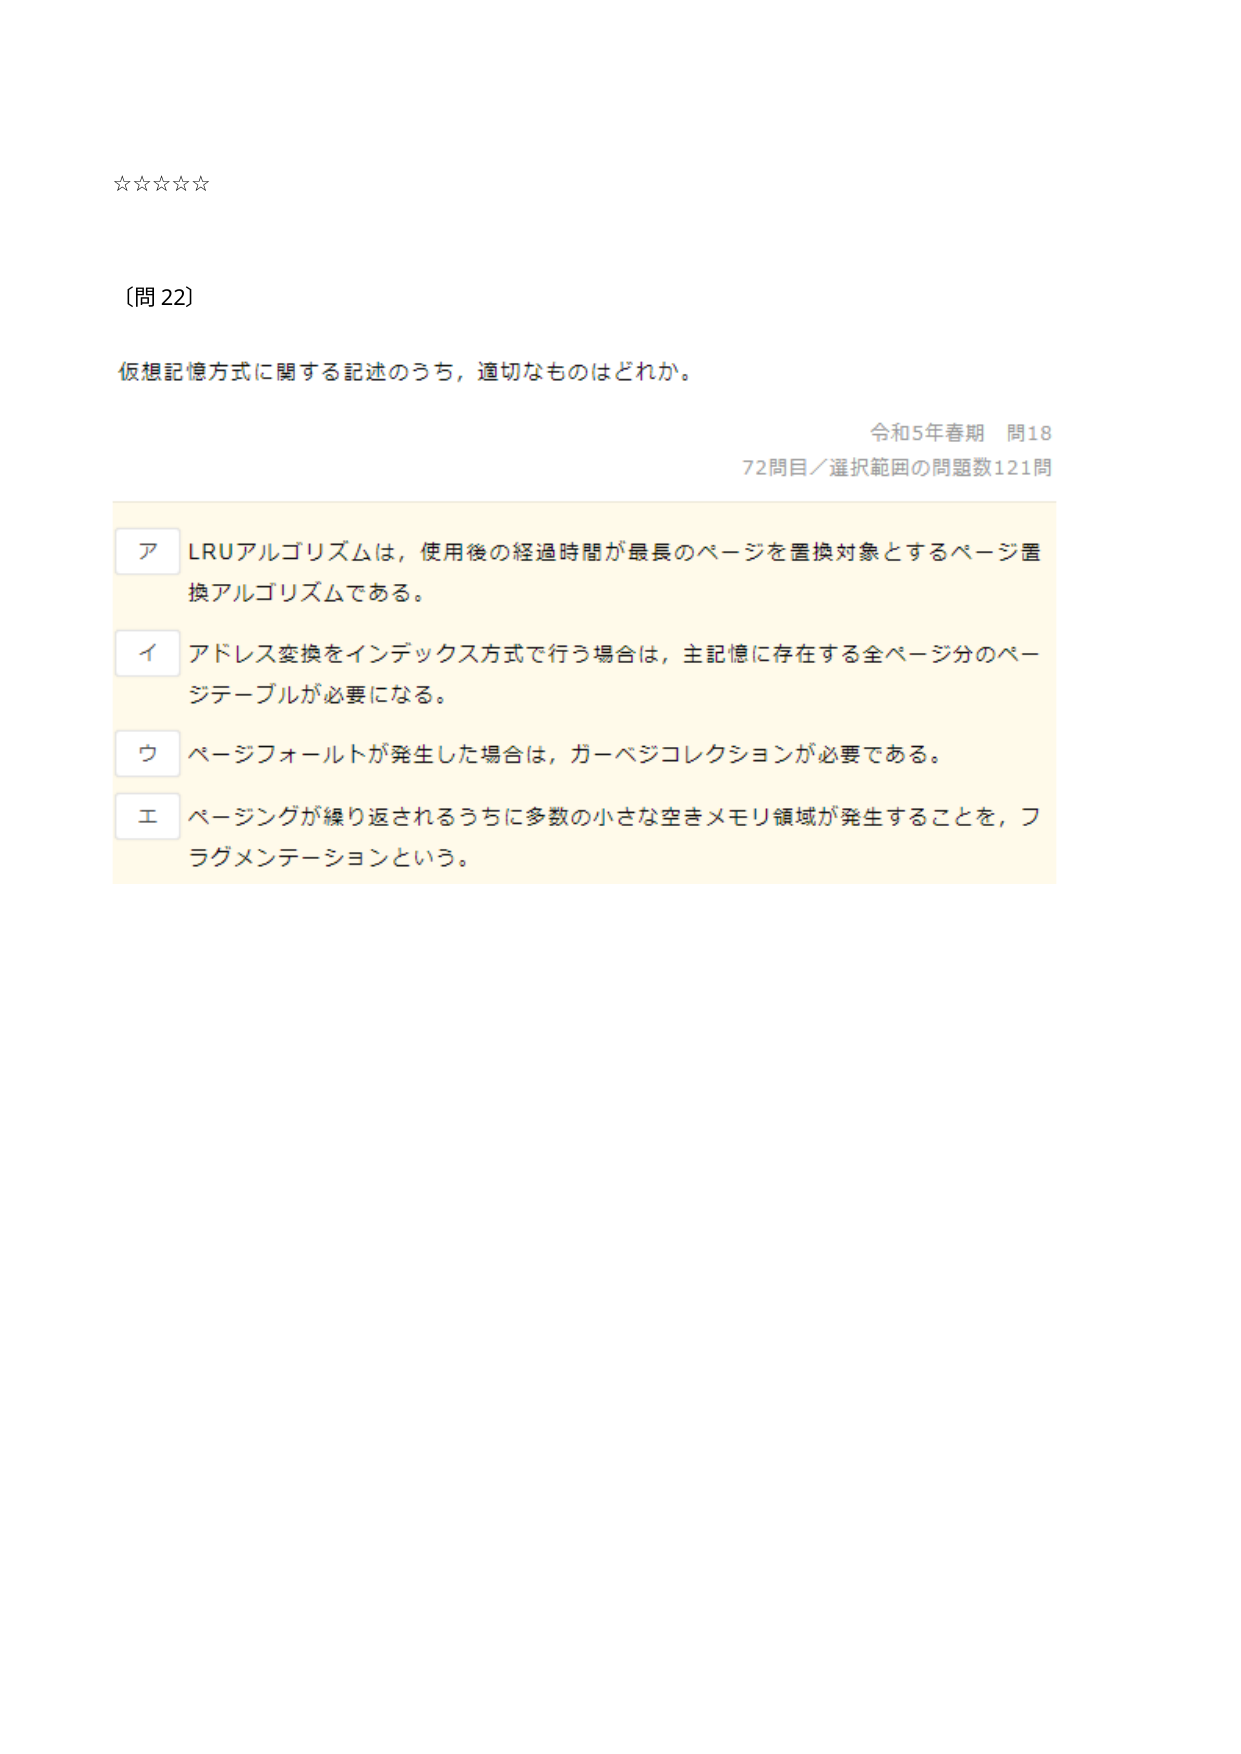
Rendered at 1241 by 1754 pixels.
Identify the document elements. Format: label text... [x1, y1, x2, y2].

text ☆☆☆☆☆ [112, 164, 1128, 202]
picture [112, 352, 1057, 884]
text 〔問22〕 [112, 277, 1128, 314]
